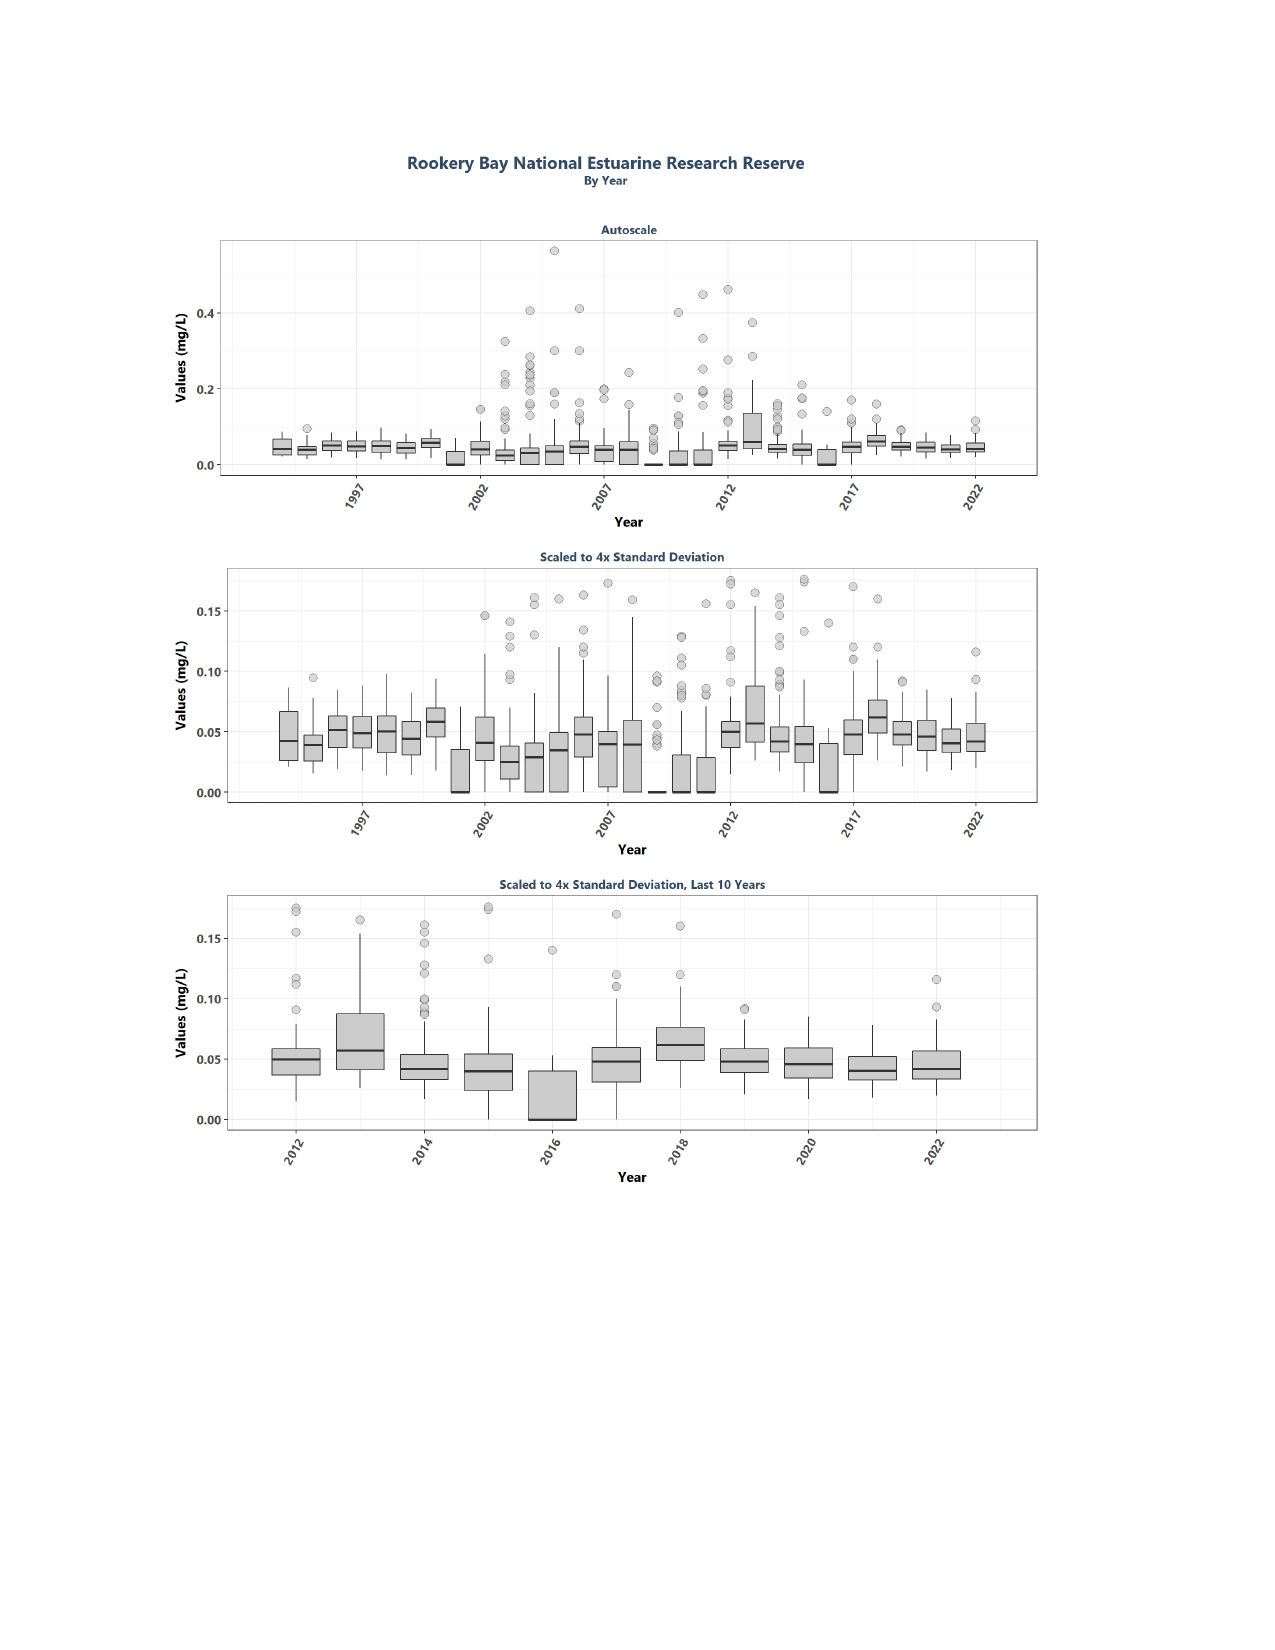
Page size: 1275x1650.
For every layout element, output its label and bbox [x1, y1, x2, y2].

picture [168, 150, 1044, 1200]
